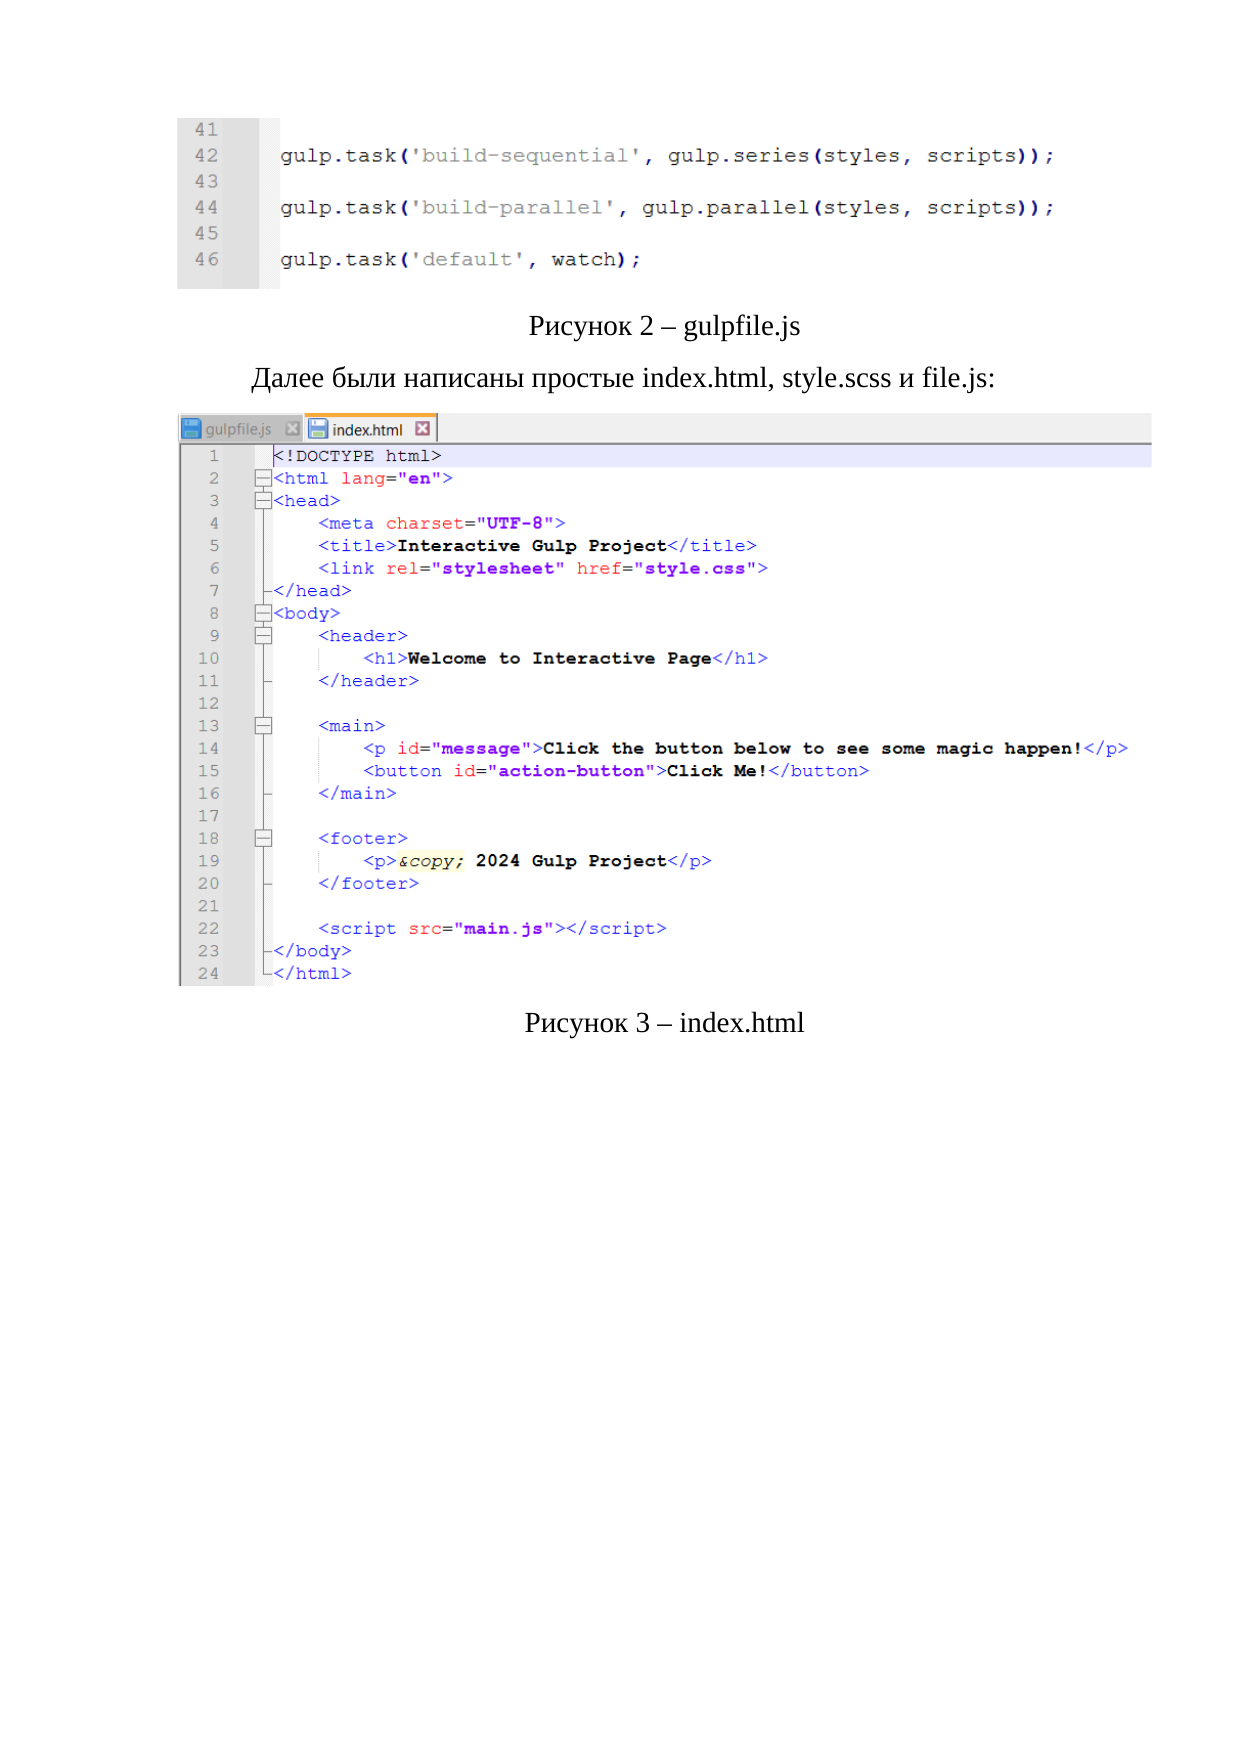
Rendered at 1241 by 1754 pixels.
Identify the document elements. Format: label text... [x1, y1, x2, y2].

text Далее были написаны простые index.html, style.scss и file.js: [177, 360, 1152, 394]
text Рисунок 2 – gulpfile.js [177, 308, 1152, 341]
picture [177, 413, 1152, 986]
text Рисунок 3 – index.html [177, 1005, 1152, 1039]
picture [177, 118, 1152, 289]
